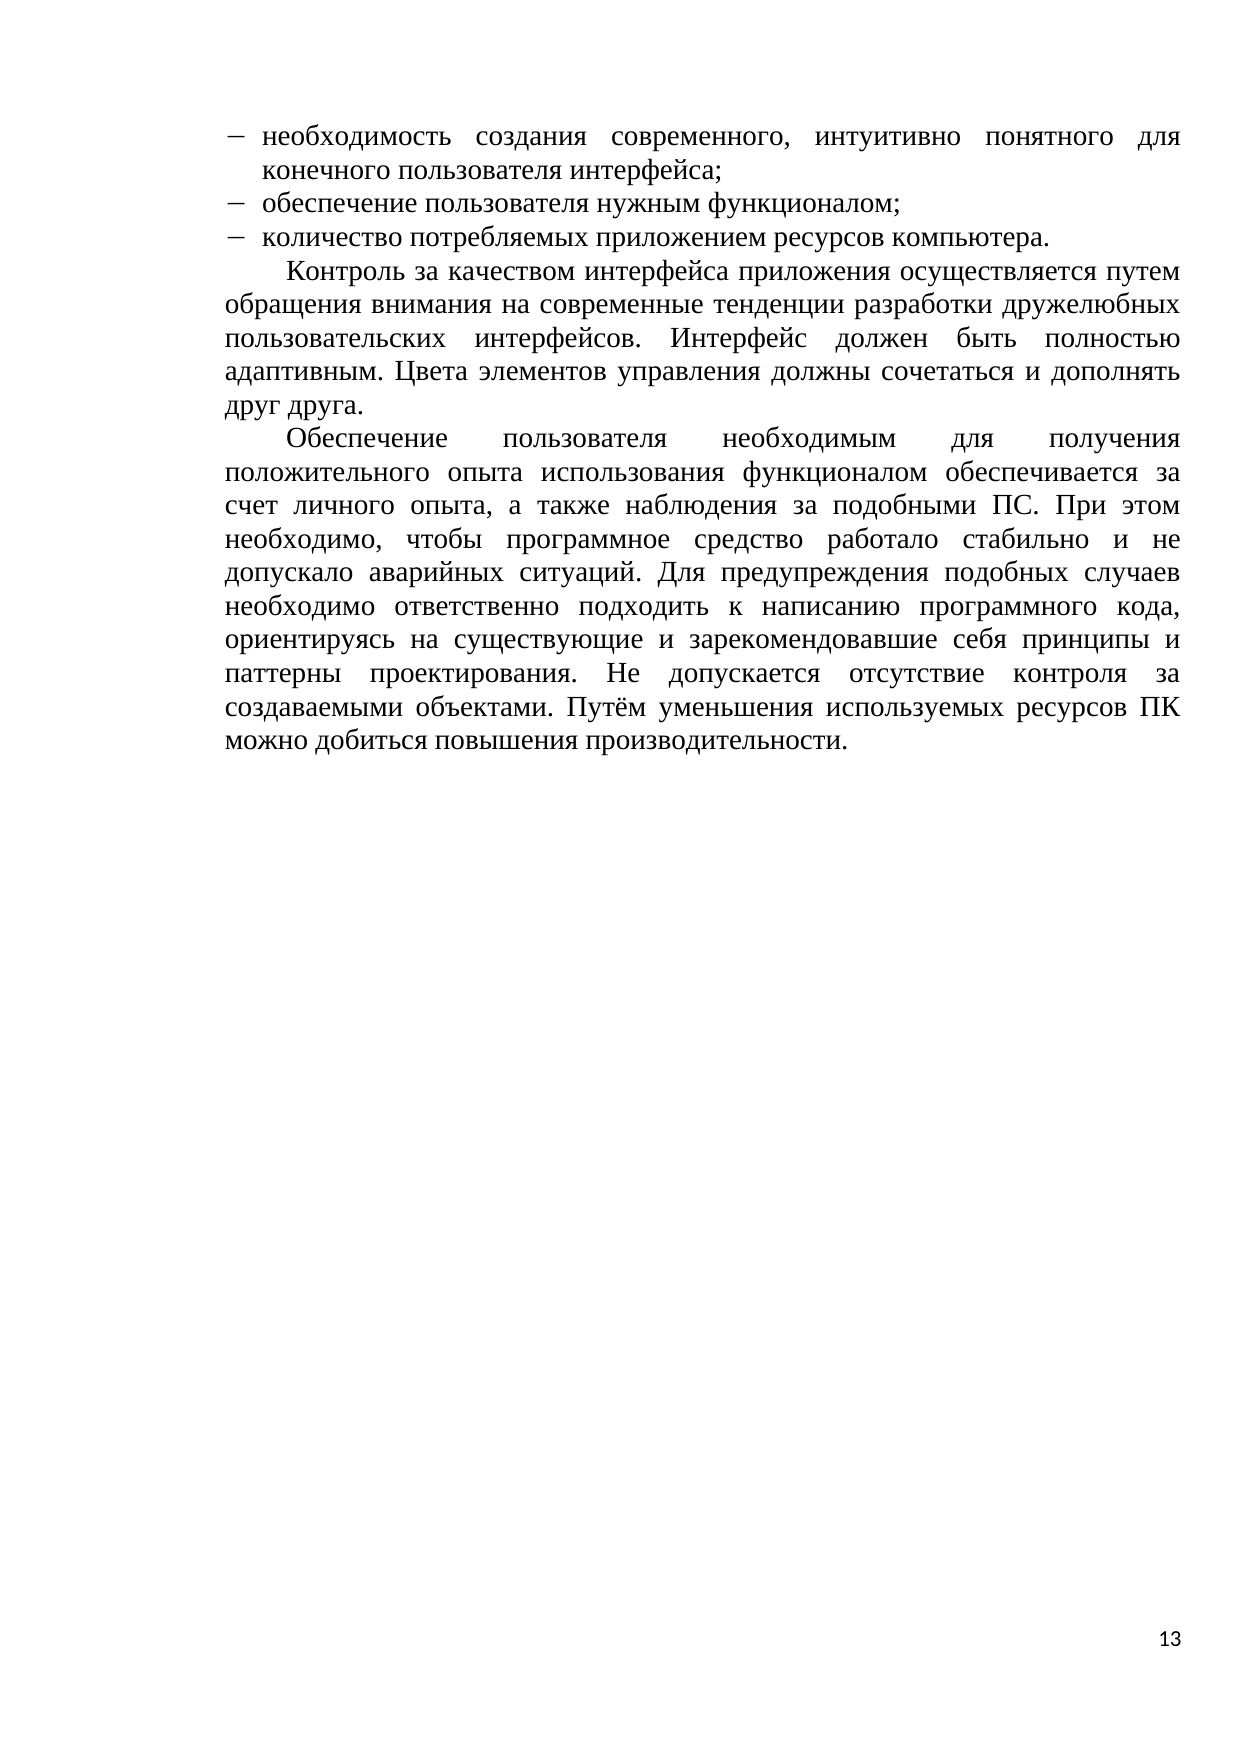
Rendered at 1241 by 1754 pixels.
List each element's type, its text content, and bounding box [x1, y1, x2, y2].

text Обеспечение пользователя необходимым для получения положительного опыта использования функционалом обеспечивается за счет личного опыта, а также наблюдения за подобными ПС. При этом необходимо, чтобы программное средство работало стабильно и не допускало аварийных ситуаций. Для предупреждения подобных случаев необходимо ответственно подходить к написанию программного кода, ориентируясь на существующие и зарекомендовавшие себя принципы и паттерны проектирования. Не допускается отсутствие контроля за создаваемыми объектами. Путём уменьшения используемых ресурсов ПК можно добиться повышения производительности. [224, 420, 1181, 756]
text Контроль за качеством интерфейса приложения осуществляется путем обращения внимания на современные тенденции разработки дружелюбных пользовательских интерфейсов. Интерфейс должен быть полностью адаптивным. Цвета элементов управления должны сочетаться и дополнять друг друга. [224, 253, 1181, 420]
list количество потребляемых приложением ресурсов компьютера. [224, 219, 1181, 253]
list обеспечение пользователя нужным функционалом; [224, 185, 1181, 219]
list необходимость создания современного, интуитивно понятного для конечного пользователя интерфейса; [224, 118, 1181, 185]
